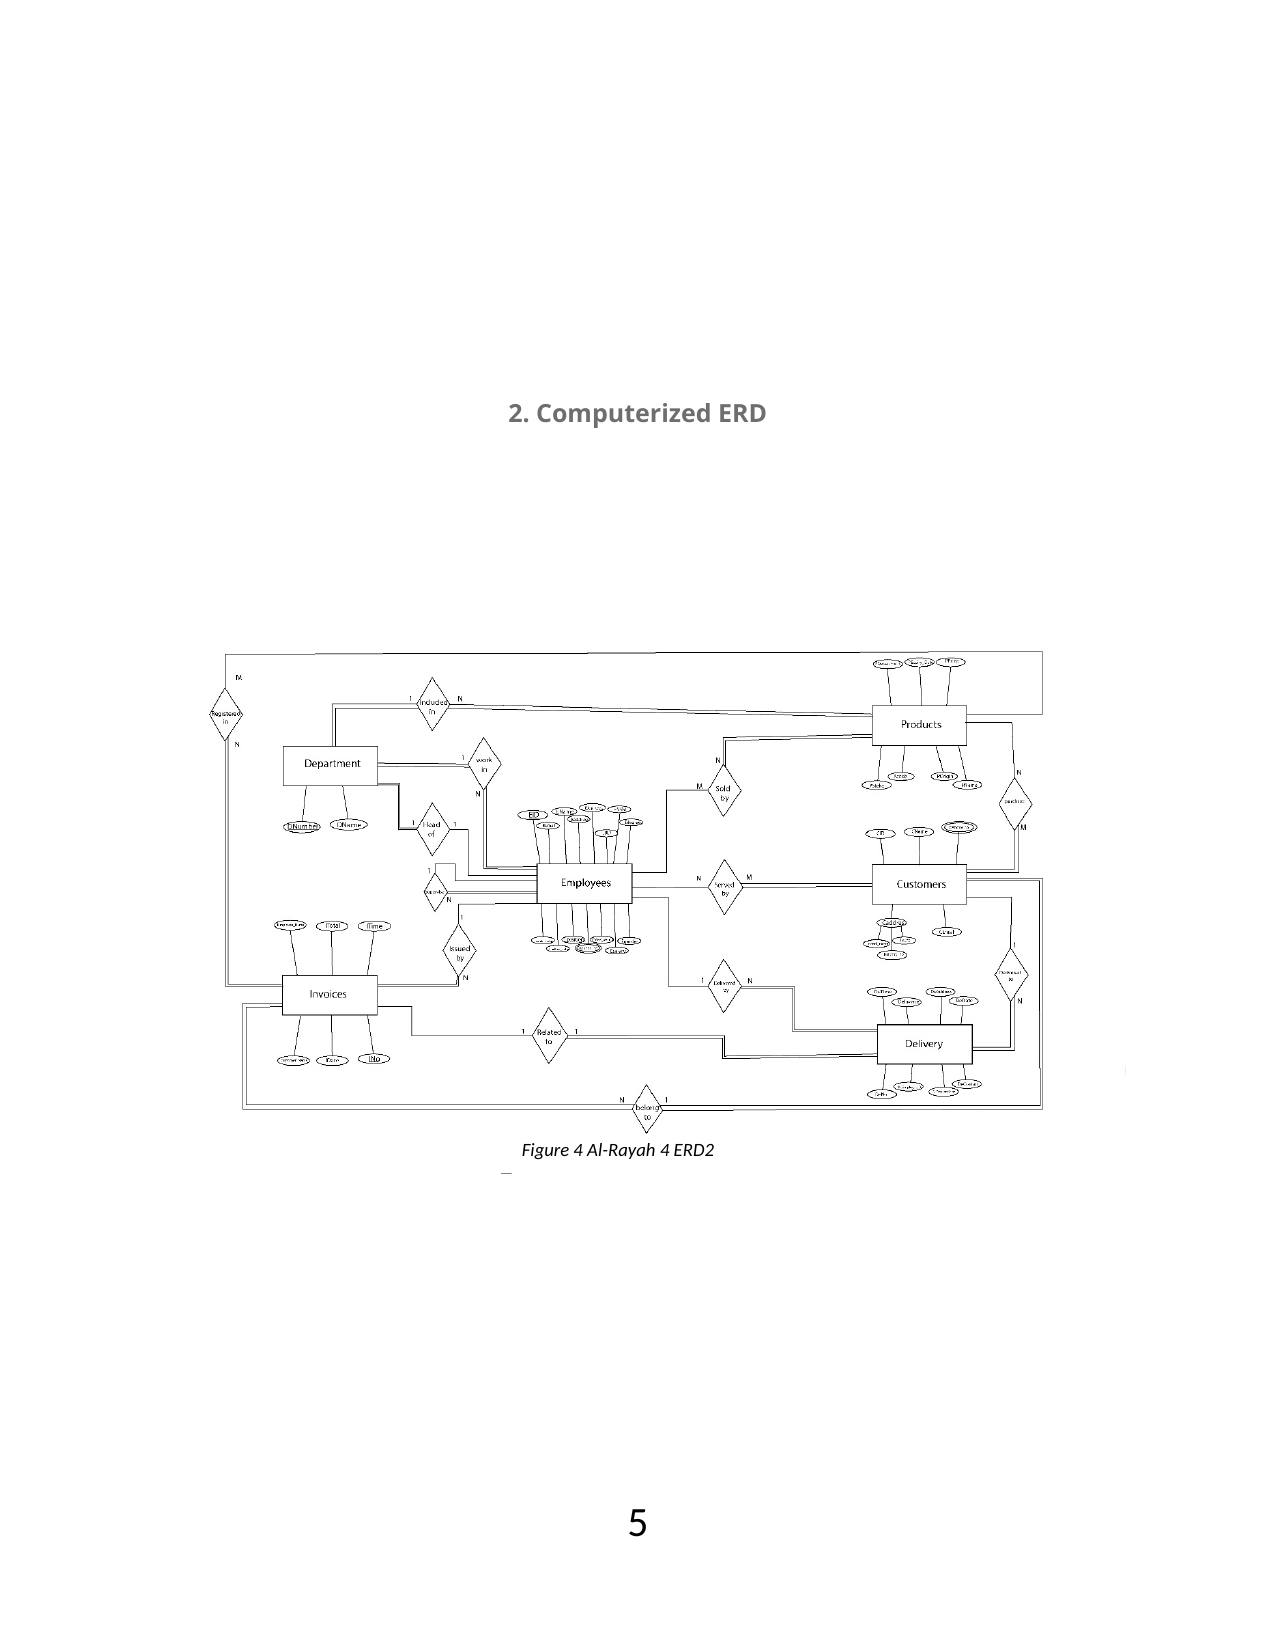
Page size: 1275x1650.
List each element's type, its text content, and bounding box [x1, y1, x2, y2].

picture [150, 599, 1125, 1174]
subtitle 2. Computerized ERD [150, 396, 1125, 430]
